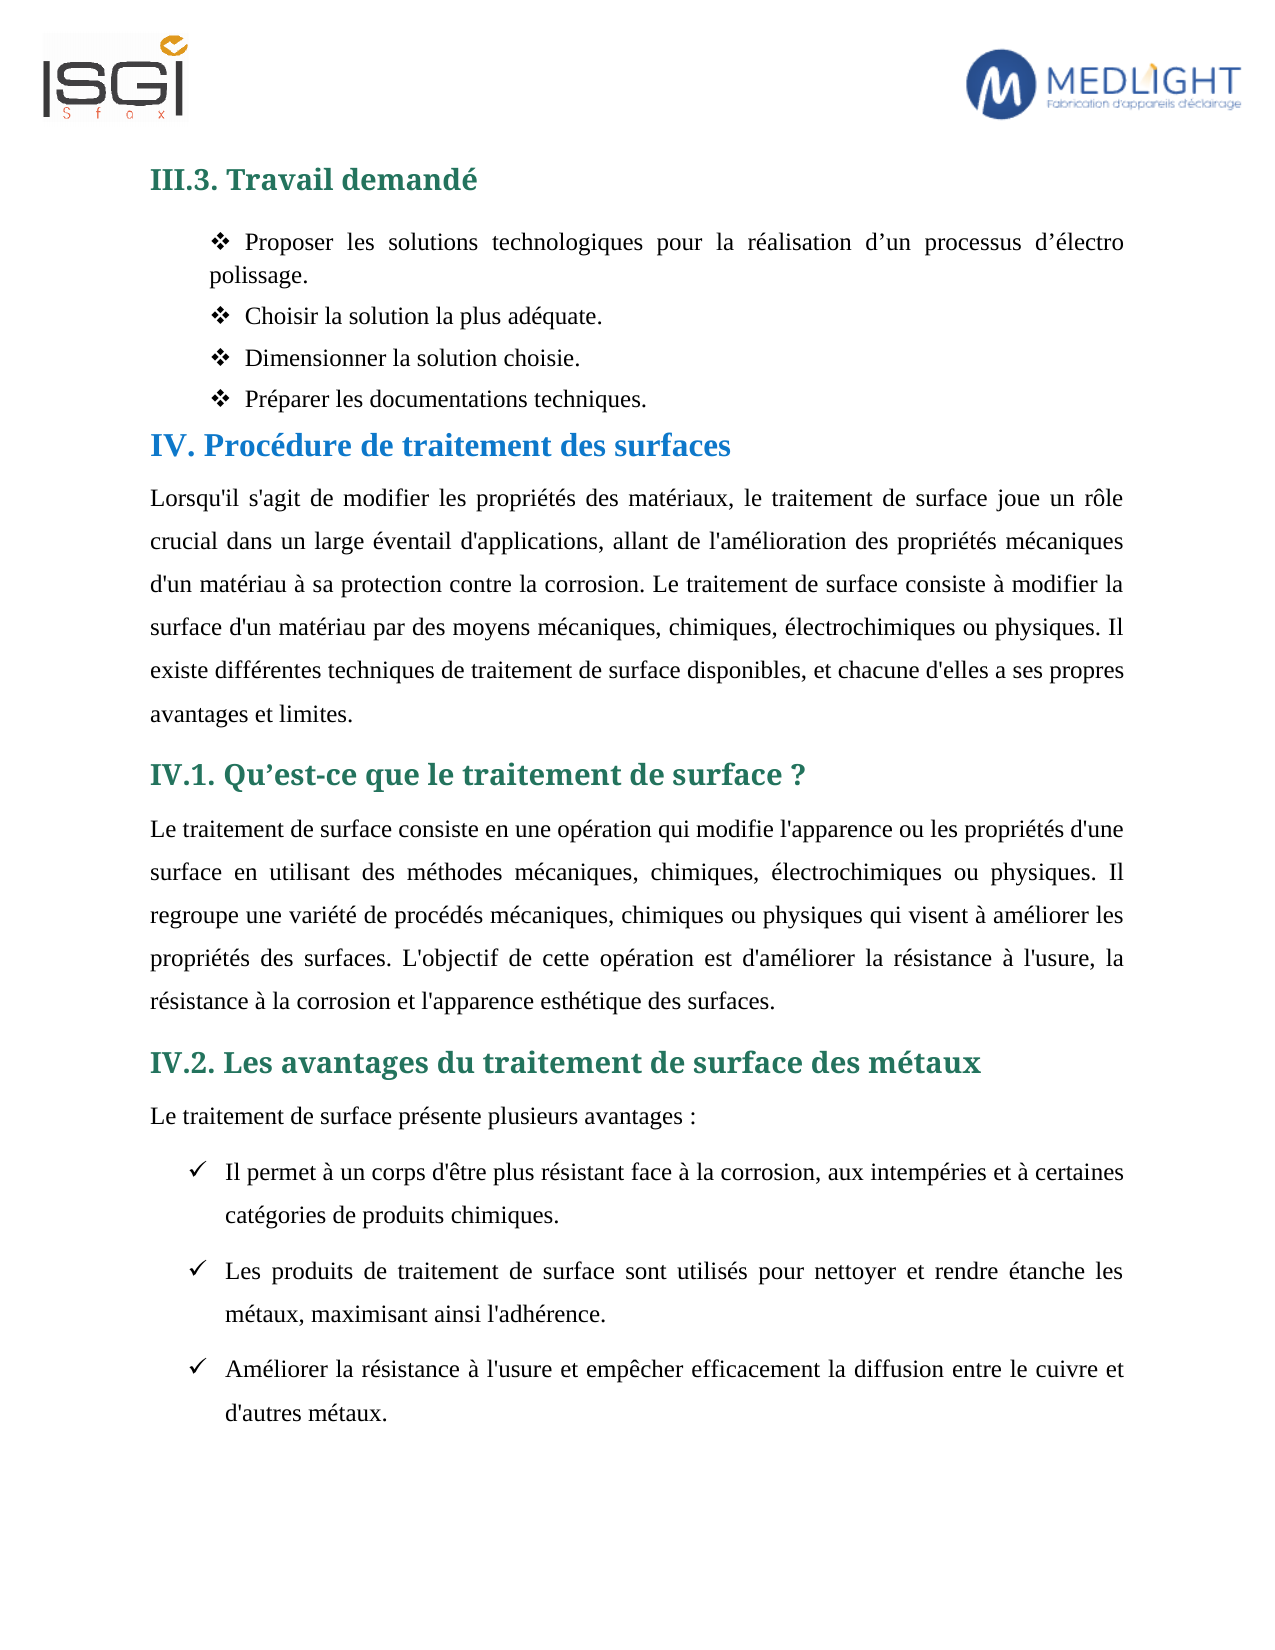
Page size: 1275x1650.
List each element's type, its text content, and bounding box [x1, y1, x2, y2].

subtitle Qu’est-ce que le traitement de surface ? [150, 754, 1125, 794]
list Les produits de traitement de surface sont utilisés pour nettoyer et rendre étanche les métaux, maximisant ainsi l'adhérence. [187, 1256, 1125, 1328]
subtitle Travail demandé [150, 159, 1125, 199]
text Préparer les documentations techniques. [209, 384, 1125, 413]
text Proposer les solutions technologiques pour la réalisation d’un processus d’électro polissage. [209, 227, 1125, 289]
list Il permet à un corps d'être plus résistant face à la corrosion, aux intempéries et à certaines catégories de produits chimiques. [187, 1157, 1125, 1229]
text Dimensionner la solution choisie. [209, 343, 1125, 372]
subtitle Procédure de traitement des surfaces [150, 426, 1125, 464]
text Lorsqu'il s'agit de modifier les propriétés des matériaux, le traitement de surface joue un rôle crucial dans un large éventail d'applications, allant de l'amélioration des propriétés mécaniques d'un matériau à sa protection contre la corrosion. Le traitement de surface consiste à modifier la surface d'un matériau par des moyens mécaniques, chimiques, électrochimiques ou physiques. Il existe différentes techniques de traitement de surface disponibles, et chacune d'elles a ses propres avantages et limites. [150, 483, 1125, 727]
picture [42, 31, 189, 127]
picture [959, 31, 1250, 126]
text Le traitement de surface présente plusieurs avantages : [150, 1101, 1125, 1130]
text Le traitement de surface consiste en une opération qui modifie l'apparence ou les propriétés d'une surface en utilisant des méthodes mécaniques, chimiques, électrochimiques ou physiques. Il regroupe une variété de procédés mécaniques, chimiques ou physiques qui visent à améliorer les propriétés des surfaces. L'objectif de cette opération est d'améliorer la résistance à l'usure, la résistance à la corrosion et l'apparence esthétique des surfaces. [150, 814, 1125, 1015]
subtitle Les avantages du traitement de surface des métaux [150, 1042, 1125, 1082]
text Choisir la solution la plus adéquate. [209, 301, 1125, 330]
list Améliorer la résistance à l'usure et empêcher efficacement la diffusion entre le cuivre et d'autres métaux. [187, 1354, 1125, 1426]
